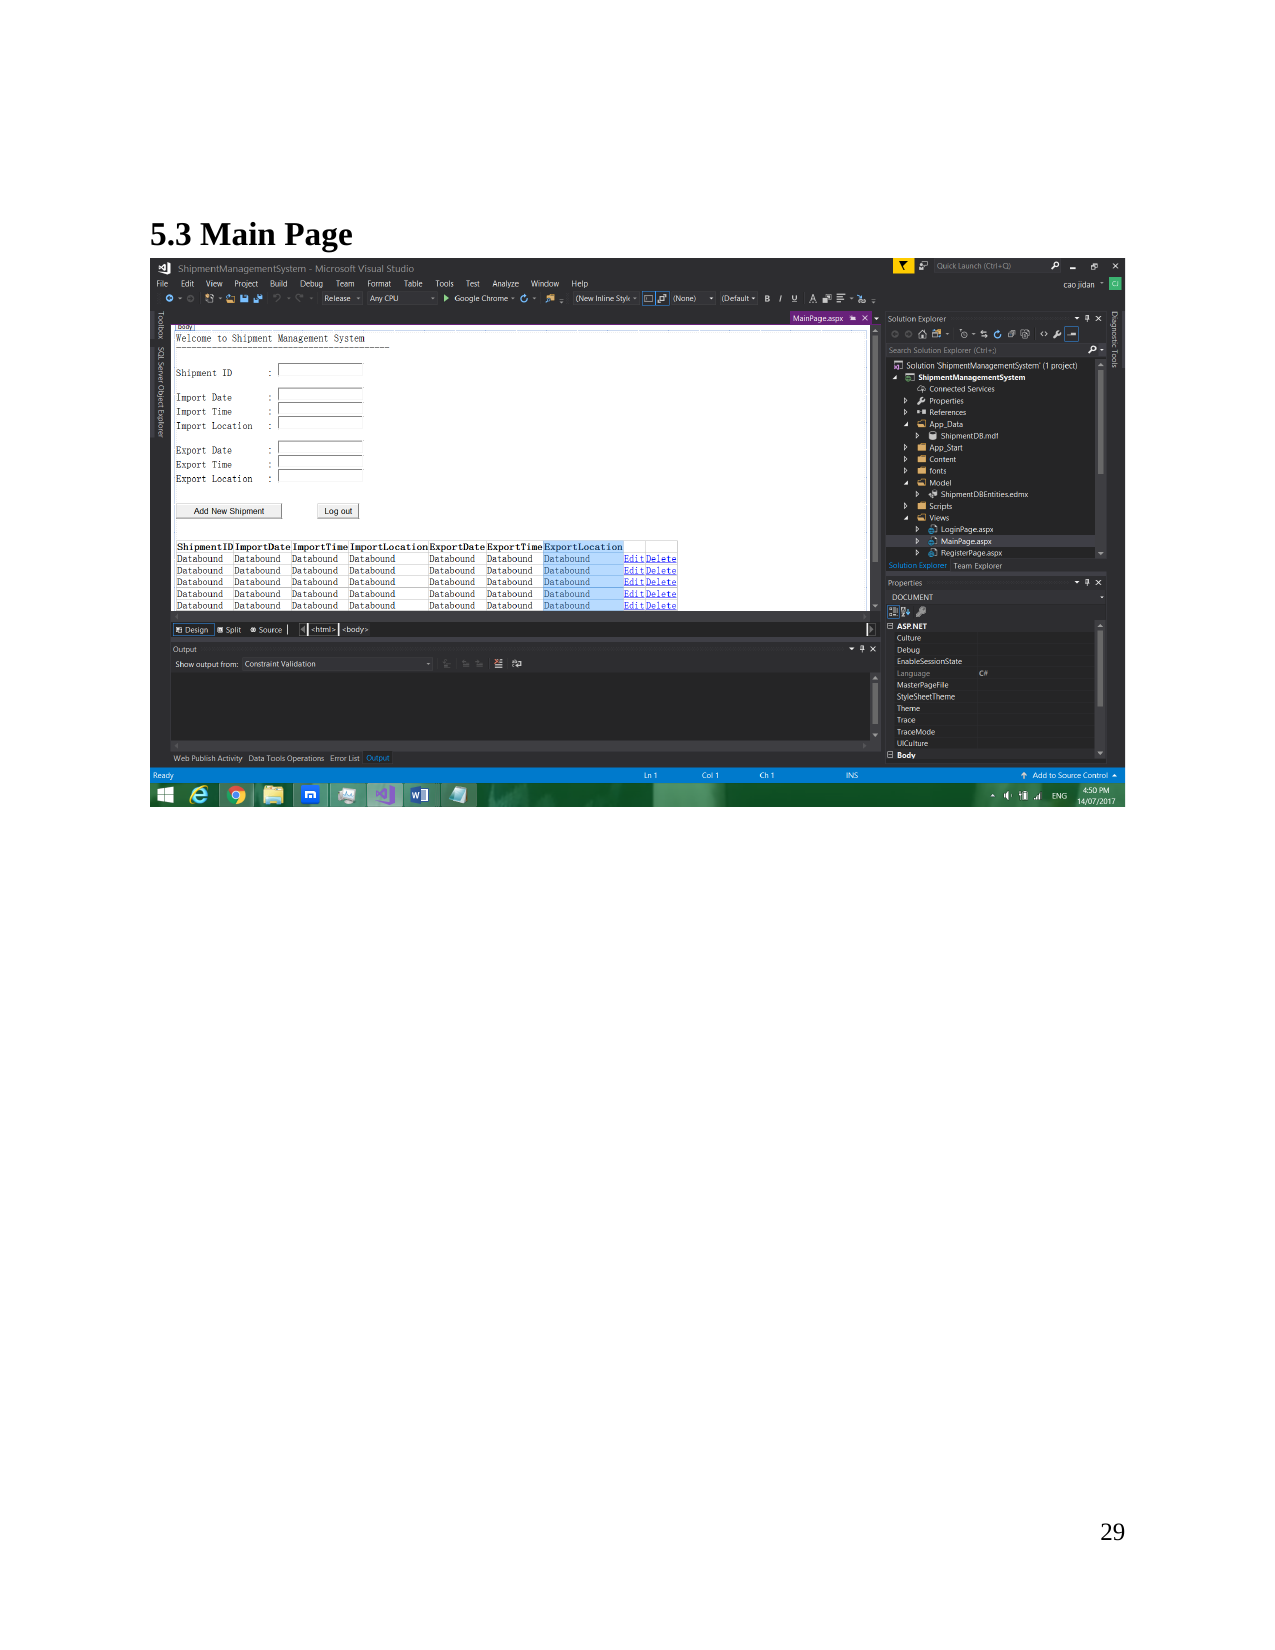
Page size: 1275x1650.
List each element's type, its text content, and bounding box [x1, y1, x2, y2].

picture [150, 258, 1125, 807]
subtitle 5.3 Main Page [150, 214, 1125, 252]
